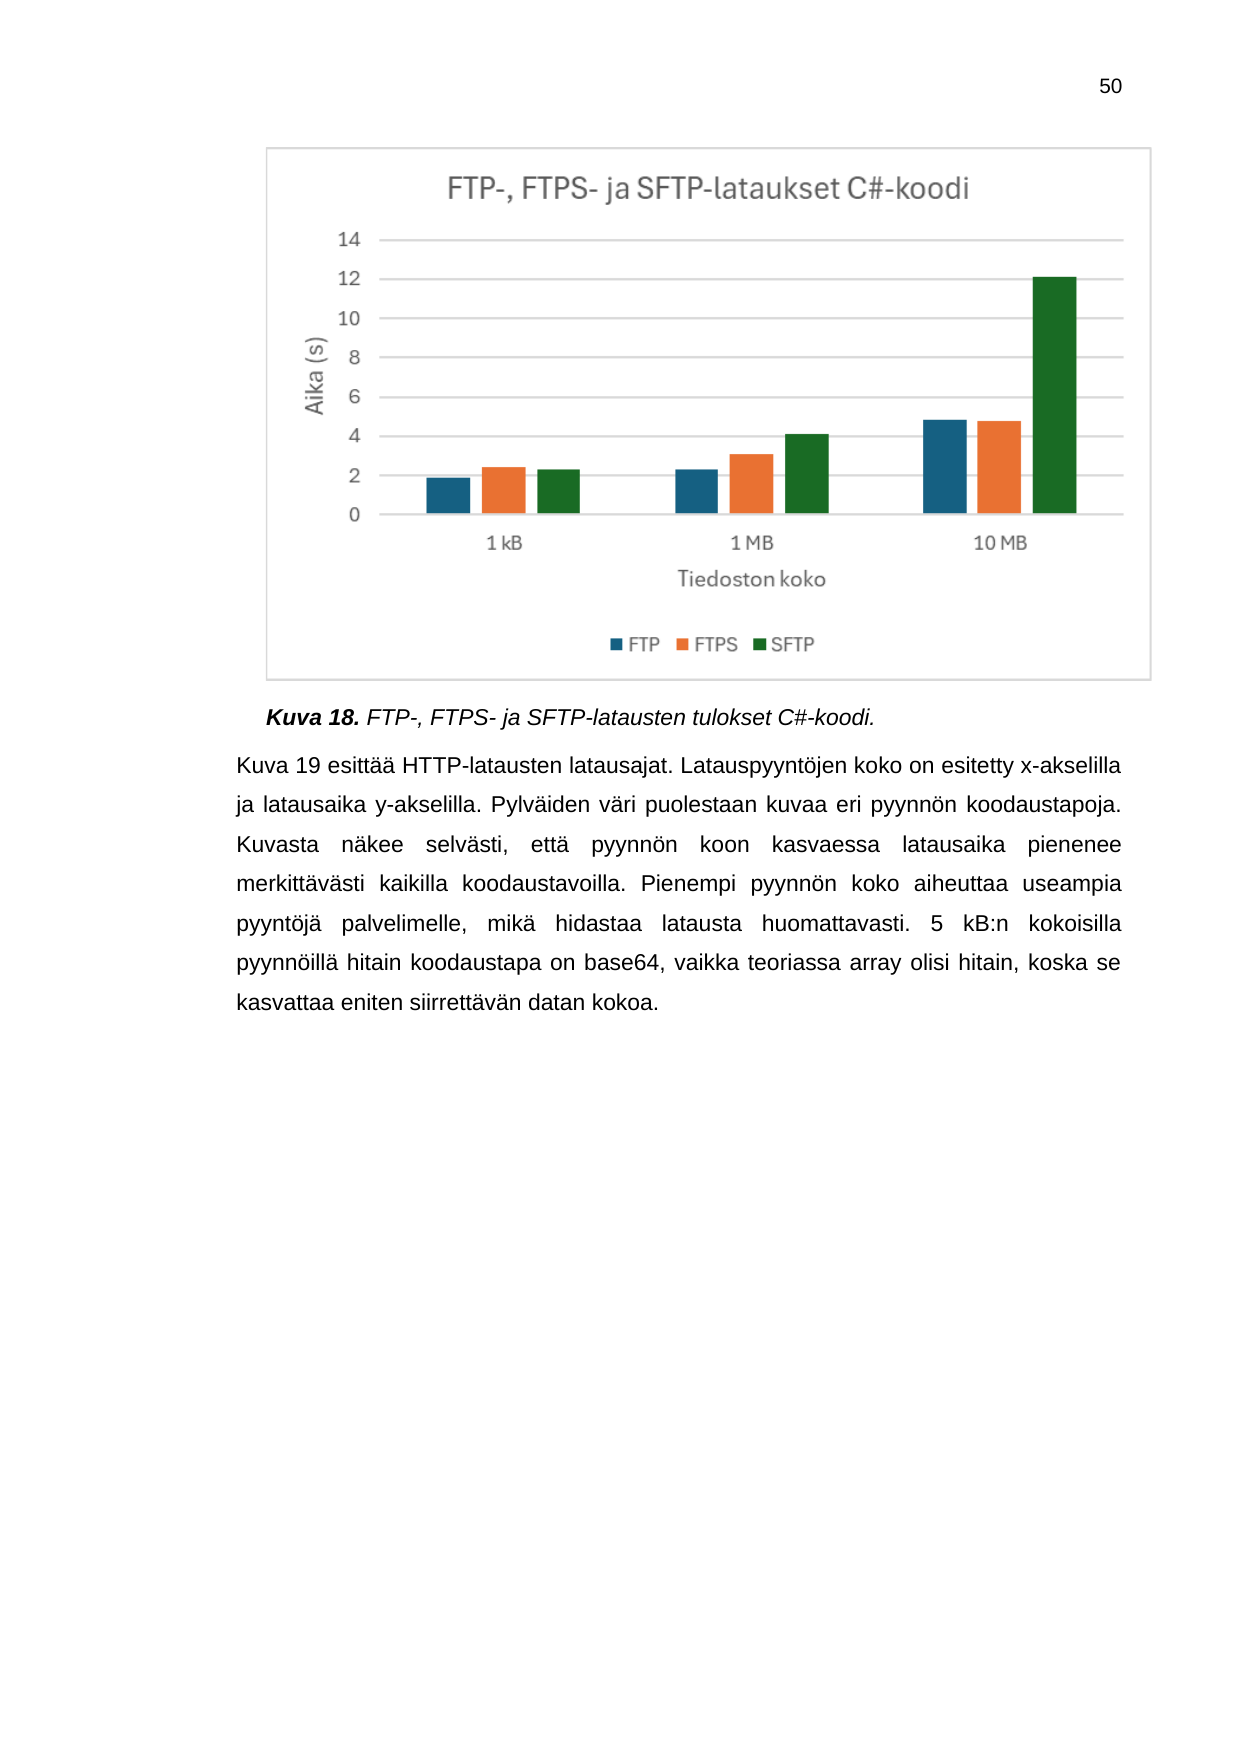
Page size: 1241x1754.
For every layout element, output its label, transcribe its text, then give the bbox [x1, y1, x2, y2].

text Kuva 19 esittää HTTP-latausten latausajat. Latauspyyntöjen koko on esitetty x-akselilla ja latausaika y-akselilla. Pylväiden väri puolestaan kuvaa eri pyynnön koodaustapoja. Kuvasta näkee selvästi, että pyynnön koon kasvaessa latausaika pienenee merkittävästi kaikilla koodaustavoilla. Pienempi pyynnön koko aiheuttaa useampia pyyntöjä palvelimelle, mikä hidastaa latausta huomattavasti. 5 kB:n kokoisilla pyynnöillä hitain koodaustapa on base64, vaikka teoriassa array olisi hitain, koska se kasvattaa eniten siirrettävän datan kokoa. [236, 752, 1122, 1015]
text Kuva 18. FTP-, FTPS- ja SFTP-latausten tulokset C#-koodi. [236, 704, 1122, 731]
picture [265, 147, 1152, 681]
